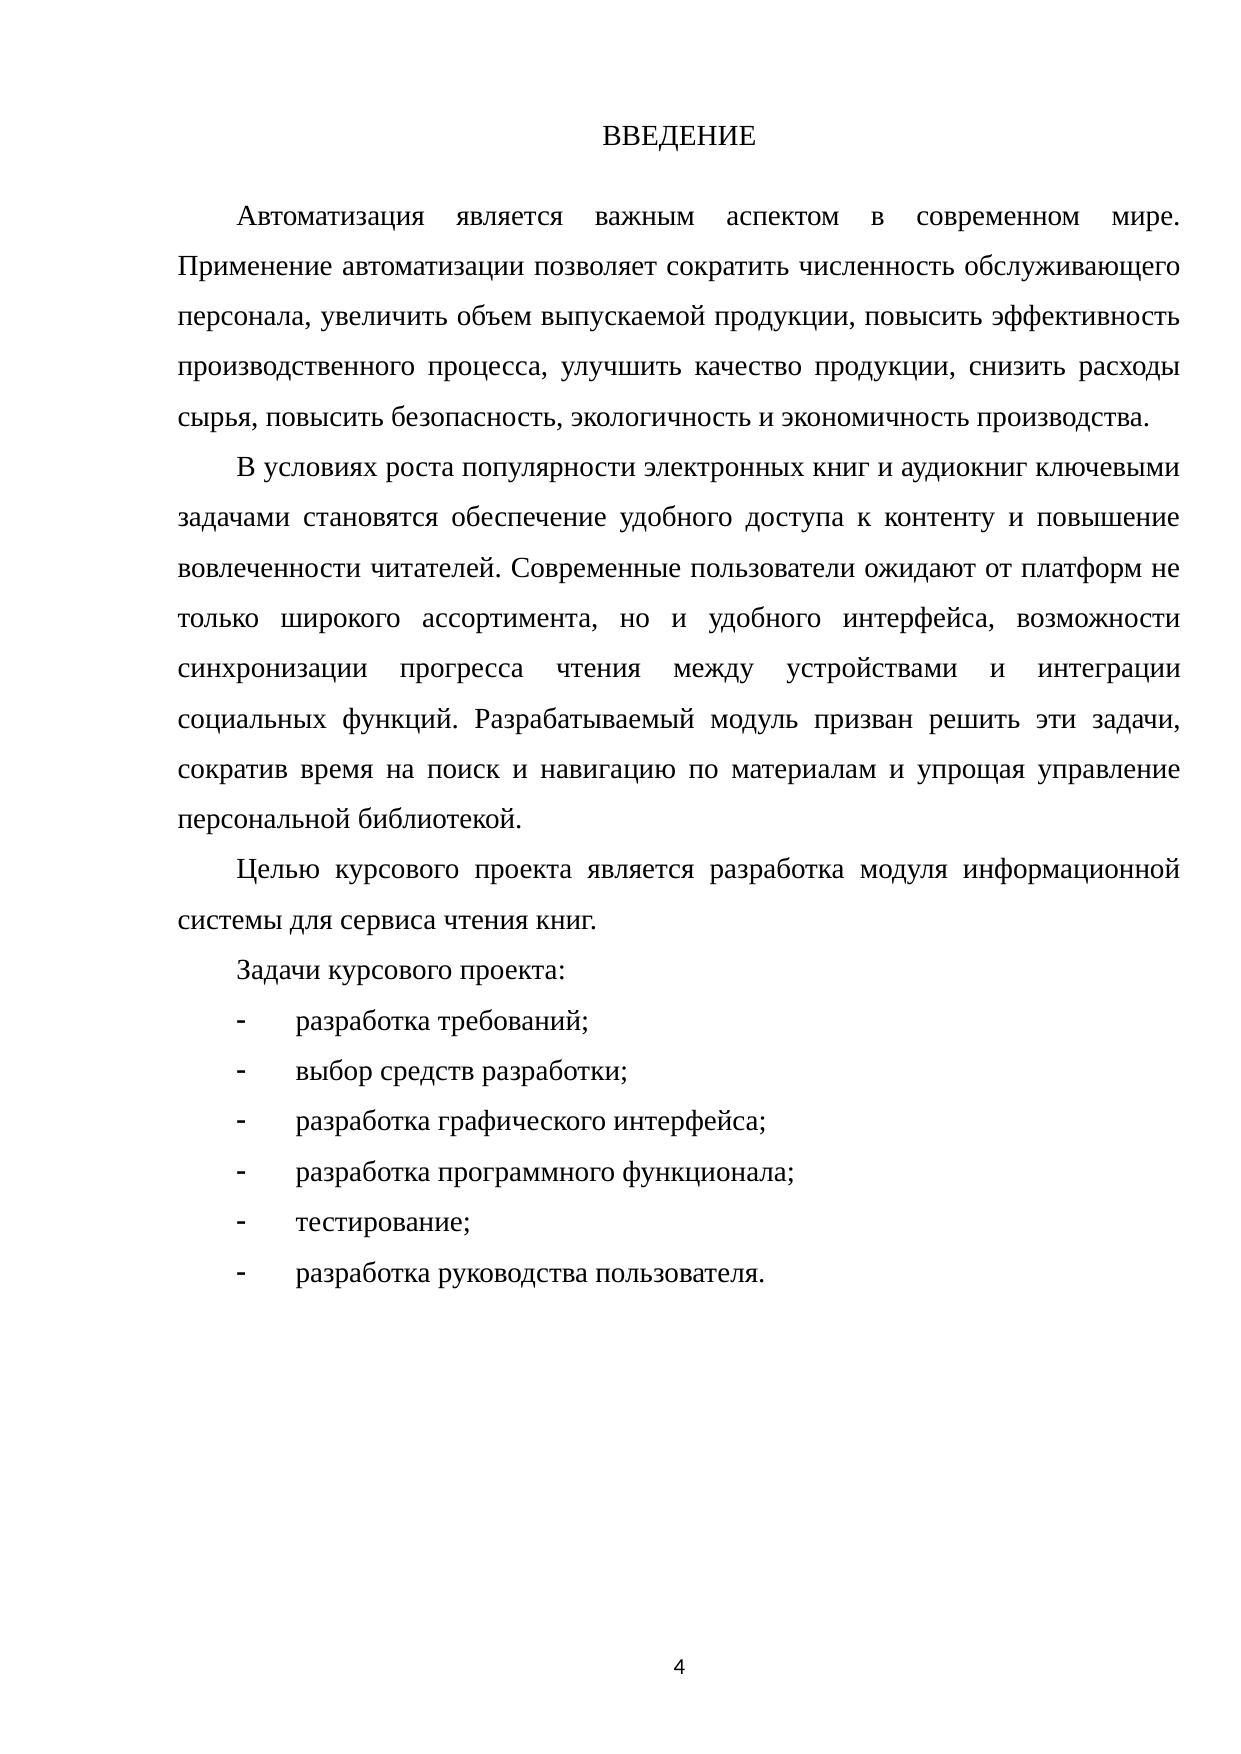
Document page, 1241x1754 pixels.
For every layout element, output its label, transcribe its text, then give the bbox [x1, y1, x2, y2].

list разработка руководства пользователя. [177, 1255, 1181, 1288]
text ВВЕДЕНИЕ [177, 118, 1181, 152]
text Целью курсового проекта является разработка модуля информационной системы для сервиса чтения книг. [177, 852, 1181, 936]
list разработка графического интерфейса; [177, 1103, 1181, 1137]
text Автоматизация является важным аспектом в современном мире. Применение автоматизации позволяет сократить численность обслуживающего персонала, увеличить объем выпускаемой продукции, повысить эффективность производственного процесса, улучшить качество продукции, снизить расходы сырья, повысить безопасность, экологичность и экономичность производства. [177, 198, 1181, 432]
list выбор средств разработки; [177, 1053, 1181, 1087]
list разработка программного функционала; [177, 1154, 1181, 1187]
list разработка требований; [177, 1003, 1181, 1036]
text В условиях роста популярности электронных книг и аудиокниг ключевыми задачами становятся обеспечение удобного доступа к контенту и повышение вовлеченности читателей. Современные пользователи ожидают от платформ не только широкого ассортимента, но и удобного интерфейса, возможности синхронизации прогресса чтения между устройствами и интеграции социальных функций. Разрабатываемый модуль призван решить эти задачи, сократив время на поиск и навигацию по материалам и упрощая управление персональной библиотекой. [177, 449, 1181, 835]
list тестирование; [177, 1204, 1181, 1238]
text Задачи курсового проекта: [177, 952, 1181, 986]
